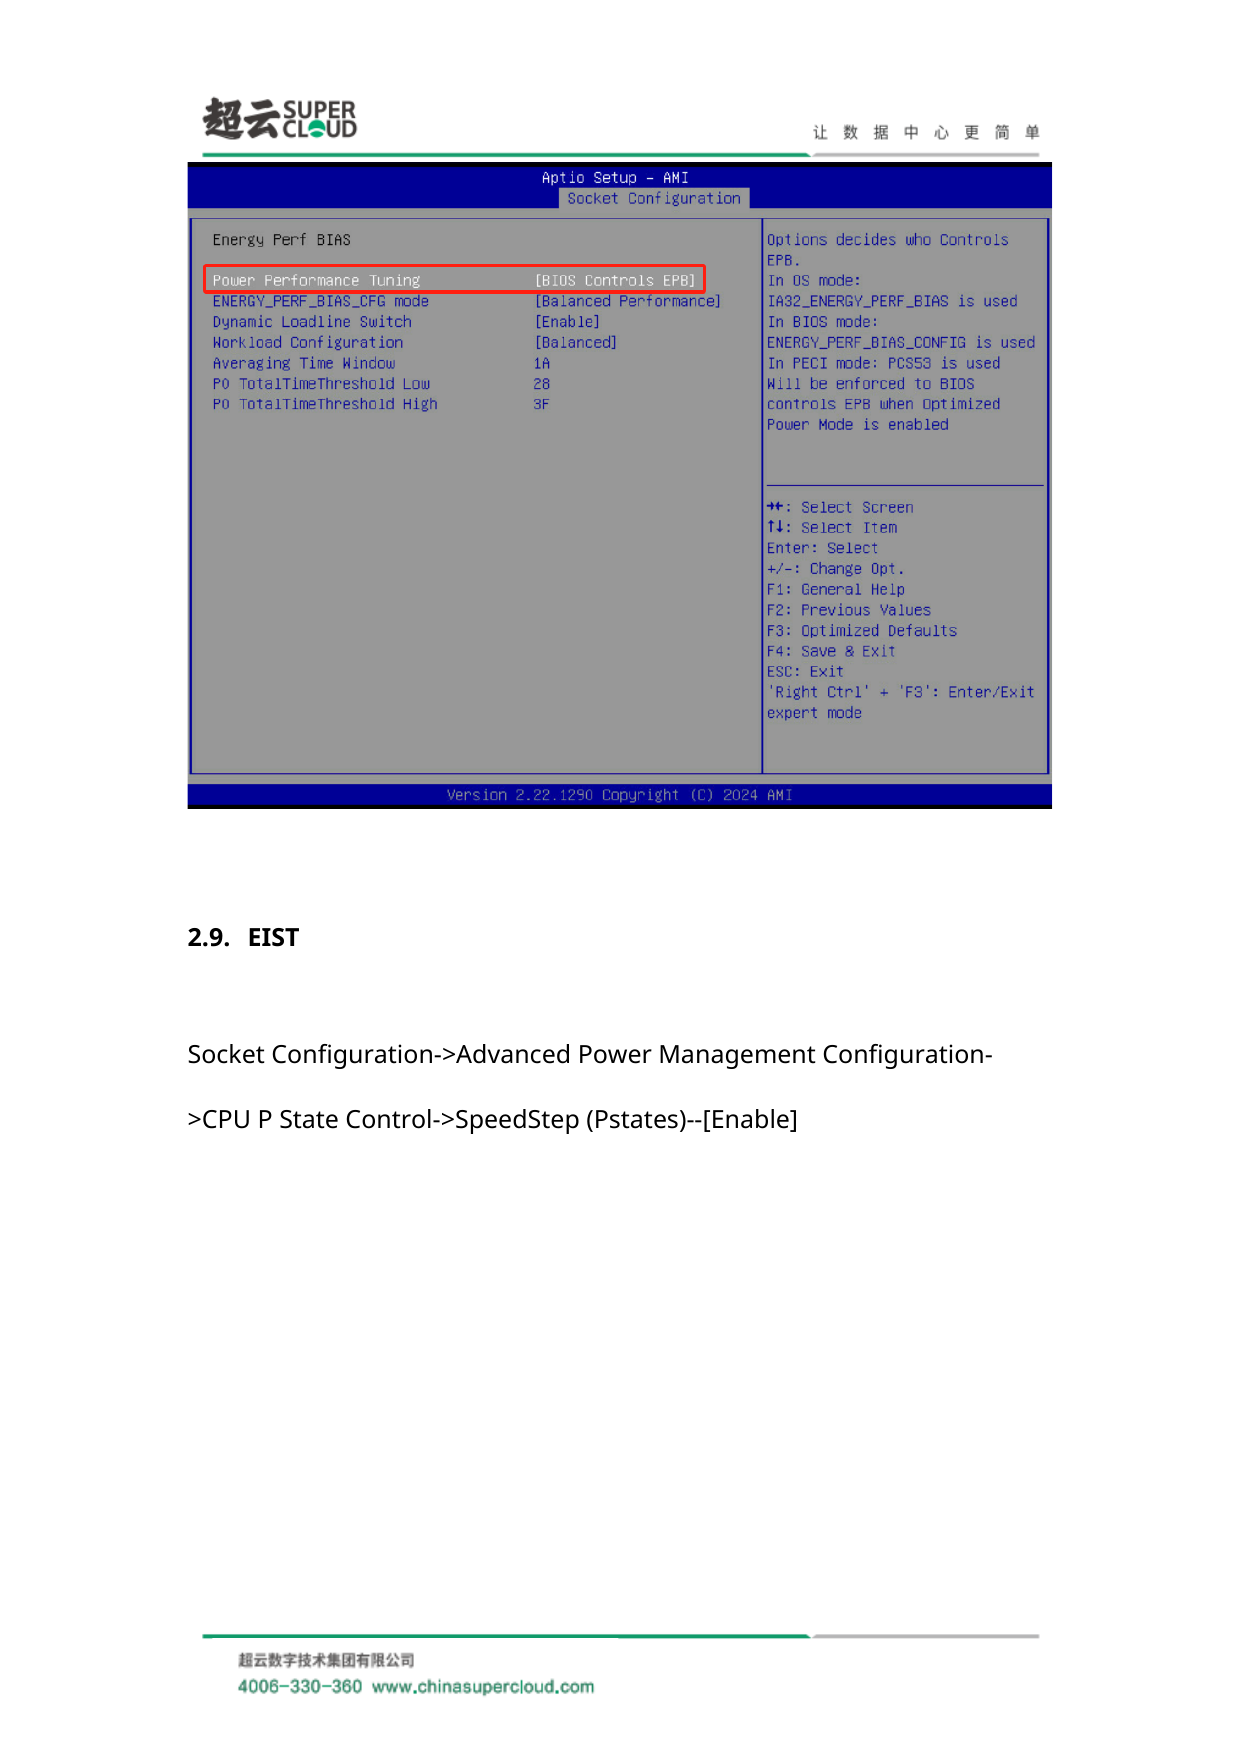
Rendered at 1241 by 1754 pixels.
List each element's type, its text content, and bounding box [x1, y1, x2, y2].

picture [187, 162, 1053, 809]
text Socket Configuration->Advanced Power Management Configuration->CPU P State Control->SpeedStep (Pstates)--[Enable] [187, 1021, 1053, 1151]
subtitle EIST [187, 904, 1053, 969]
